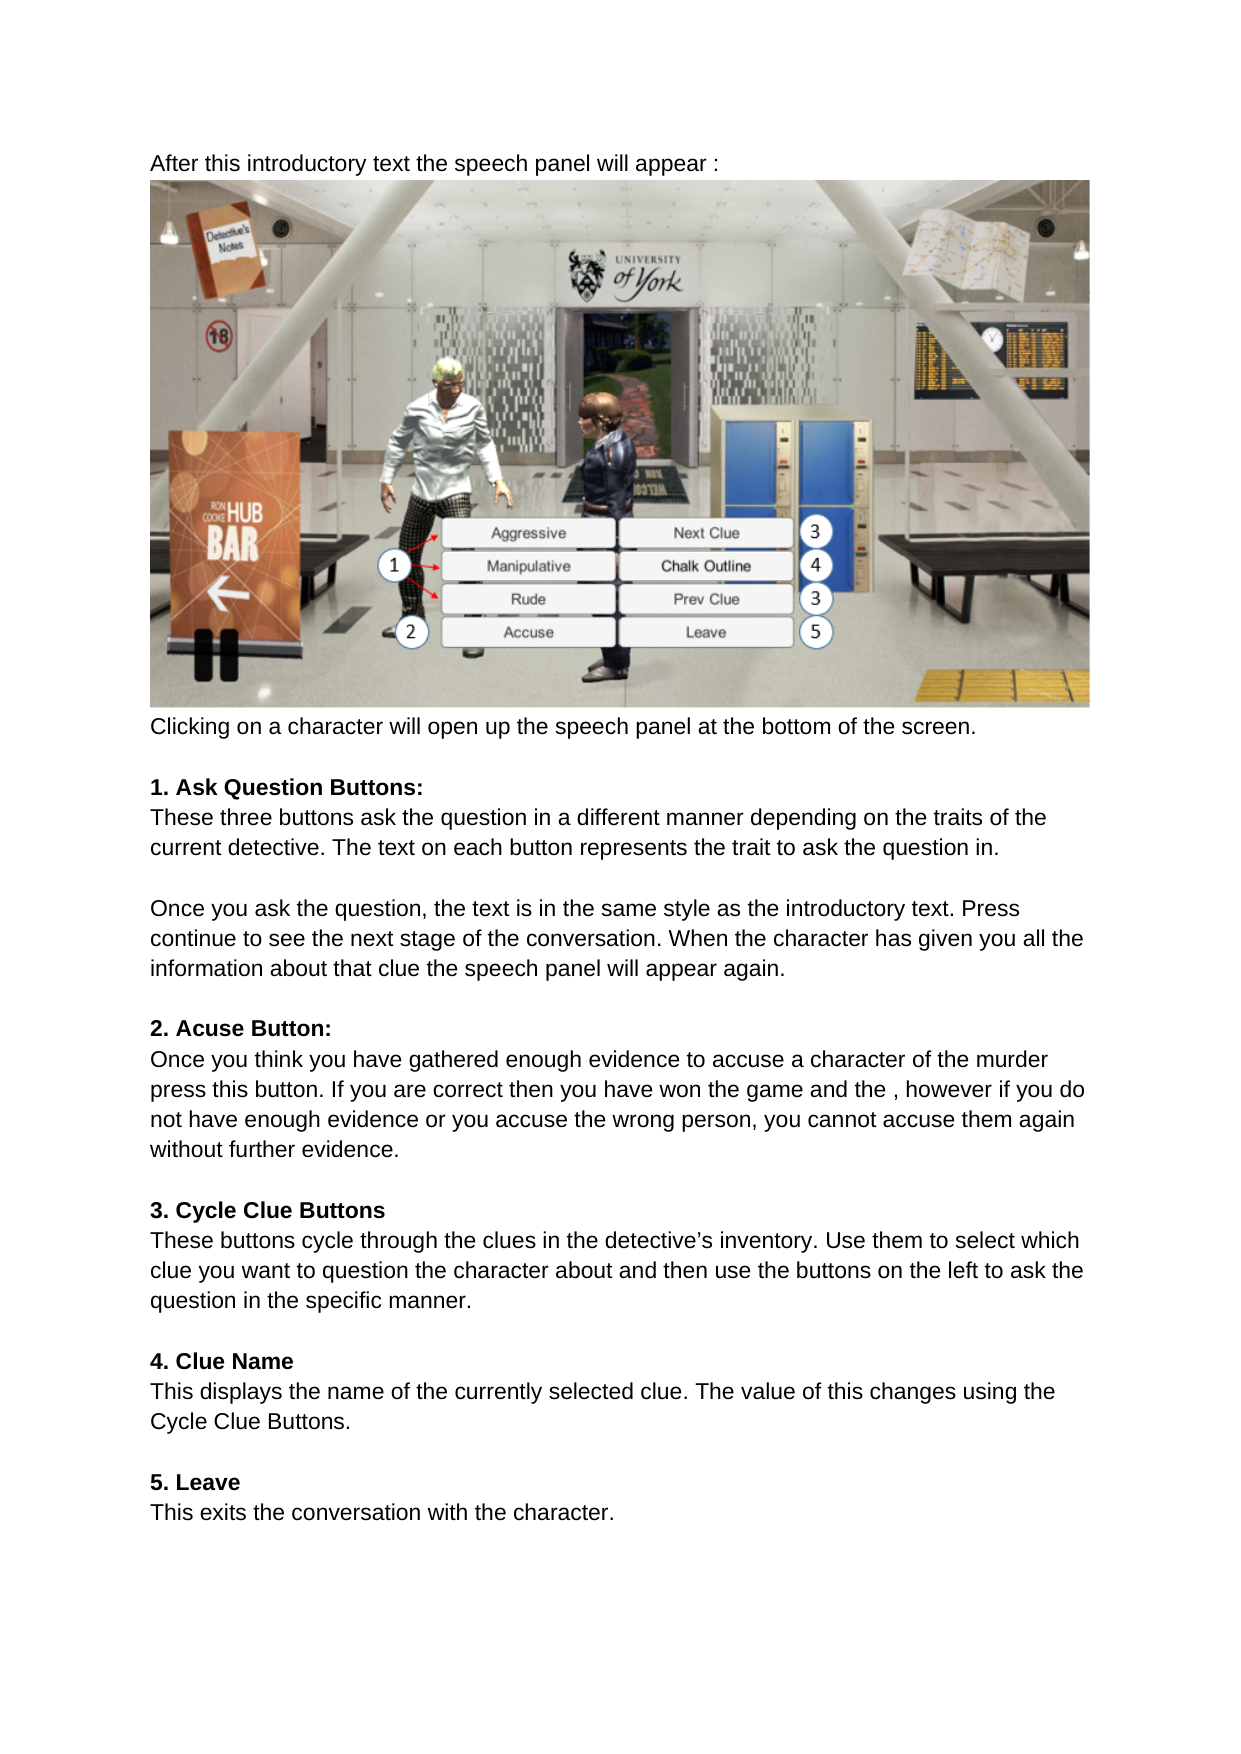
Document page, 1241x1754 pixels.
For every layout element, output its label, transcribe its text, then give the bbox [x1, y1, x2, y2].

text This exits the conversation with the character. [150, 1499, 1090, 1525]
text This displays the name of the currently selected clue. The value of this changes using the Cycle Clue Buttons. [150, 1378, 1090, 1434]
text 3. Cycle Clue Buttons [150, 1197, 1090, 1223]
text 4. Clue Name [150, 1348, 1090, 1374]
text After this introductory text the speech panel will appear : [150, 150, 1090, 180]
text 5. Leave [150, 1468, 1090, 1495]
text Once you think you have gathered enough evidence to accuse a character of the murder press this button. If you are correct then you have won the game and the , however if you do not have enough evidence or you accuse the wrong person, you cannot accuse them again without further evidence. [150, 1046, 1090, 1162]
text Once you ask the question, the text is in the same style as the introductory text. Press continue to see the next stage of the conversation. When the character has given you all the information about that clue the speech panel will appear again. [150, 894, 1090, 981]
text These three buttons ask the question in a different manner depending on the traits of the current detective. The text on each button represents the trait to ask the question in. [150, 804, 1090, 860]
picture [150, 180, 1091, 710]
text 1. Ask Question Buttons: [150, 774, 1090, 800]
text 2. Acuse Button: [150, 1015, 1090, 1042]
text These buttons cycle through the clues in the detective’s inventory. Use them to select which clue you want to question the character about and then use the buttons on the left to ask the question in the specific manner. [150, 1227, 1090, 1313]
text Clicking on a character will open up the speech panel at the bottom of the screen. [150, 713, 1090, 739]
